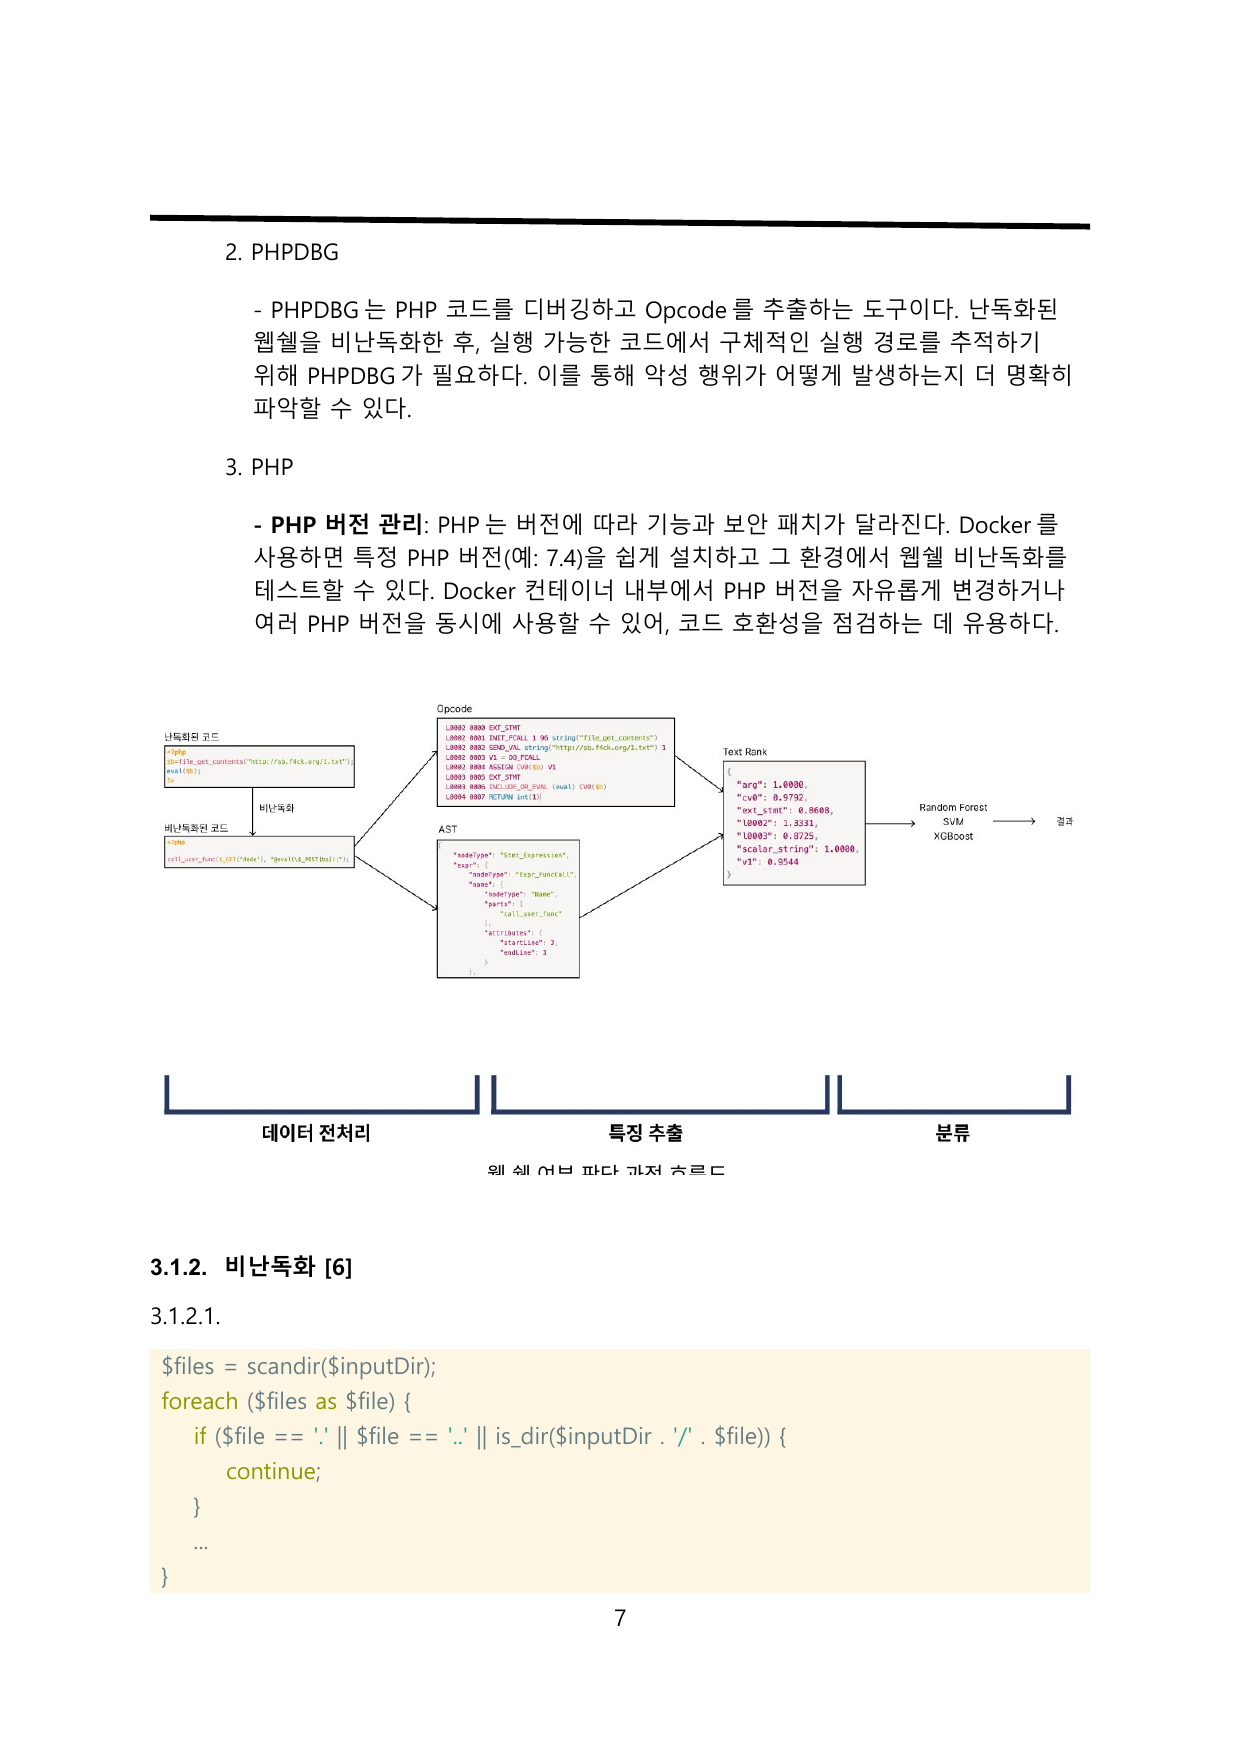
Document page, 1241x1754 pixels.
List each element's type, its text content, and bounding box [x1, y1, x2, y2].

text - PHP 버전 관리: PHP는 버전에 따라 기능과 보안 패치가 달라진다. Docker를 사용하면 특정 PHP 버전(예: 7.4)을 쉽게 설치하고 그 환경에서 웹쉘 비난독화를 테스트할 수 있다. Docker 컨테이너 내부에서 PHP 버전을 자유롭게 변경하거나 여러 PHP 버전을 동시에 사용할 수 있어, 코드 호환성을 점검하는 데 유용하다. [253, 508, 1090, 638]
picture [150, 697, 1091, 1151]
text 3. PHP [150, 450, 1090, 481]
text 2. PHPDBG [150, 236, 1090, 266]
table_header $files = scandir($inputDir); foreach ($files as $file) { if ($file == '.' || $file == '..' || is_dir($inputDir . '/' . $file)) { continue; } ... } [150, 1349, 1090, 1593]
text - PHPDBG는 PHP 코드를 디버깅하고 Opcode를 추출하는 도구이다. 난독화된 웹쉘을 비난독화한 후, 실행 가능한 코드에서 구체적인 실행 경로를 추적하기 위해 PHPDBG가 필요하다. 이를 통해 악성 행위가 어떻게 발생하는지 더 명확히 파악할 수 있다. [253, 294, 1090, 423]
subtitle 비난독화 [6] [150, 1250, 1090, 1281]
